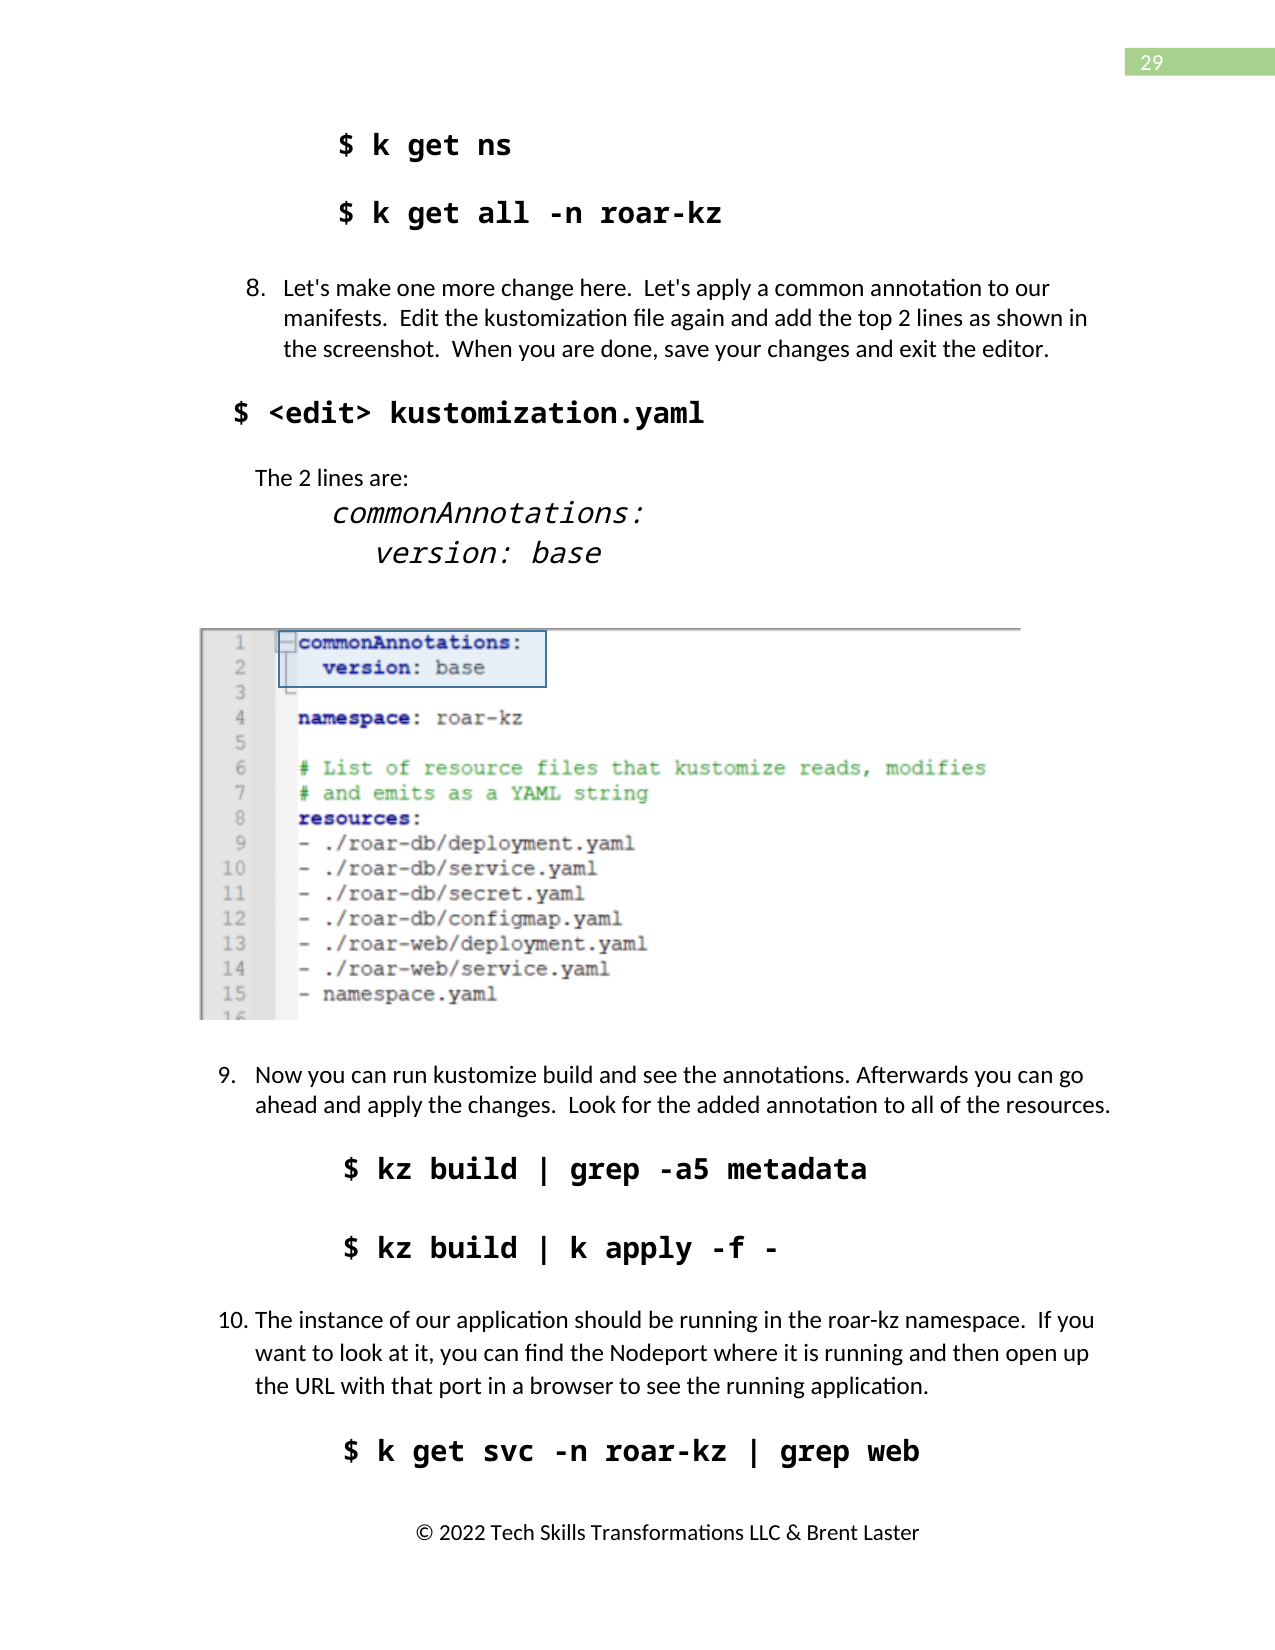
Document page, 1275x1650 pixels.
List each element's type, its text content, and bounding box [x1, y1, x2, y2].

list Let's make one more change here. Let's apply a common annotation to our manifests. Edit the kustomization file again and add the top 2 lines as shown in the screenshot. When you are done, save your changes and exit the editor. [246, 272, 1125, 364]
text $ k get ns [180, 124, 1125, 163]
list $ kz build | grep -a5 metadata [255, 1148, 1125, 1188]
list Now you can run kustomize build and see the annotations. Afterwards you can go ahead and apply the changes. Look for the added annotation to all of the resources. [217, 1059, 1125, 1120]
list $ kz build | k apply -f - [255, 1227, 1125, 1267]
text The 2 lines are: [180, 462, 1125, 492]
text $ k get all -n roar-kz [180, 193, 1125, 232]
list The instance of our application should be running in the roar-kz namespace. If you want to look at it, you can find the Nodeport where it is running and then open up the URL with that port in a browser to see the running application. [217, 1304, 1125, 1400]
text version: base [180, 532, 1125, 572]
text commonAnnotations: [180, 492, 1125, 532]
list $ k get svc -n roar-kz | grep web [255, 1431, 1125, 1470]
picture [198, 628, 1021, 1020]
text $ <edit> kustomization.yaml [180, 393, 1125, 432]
